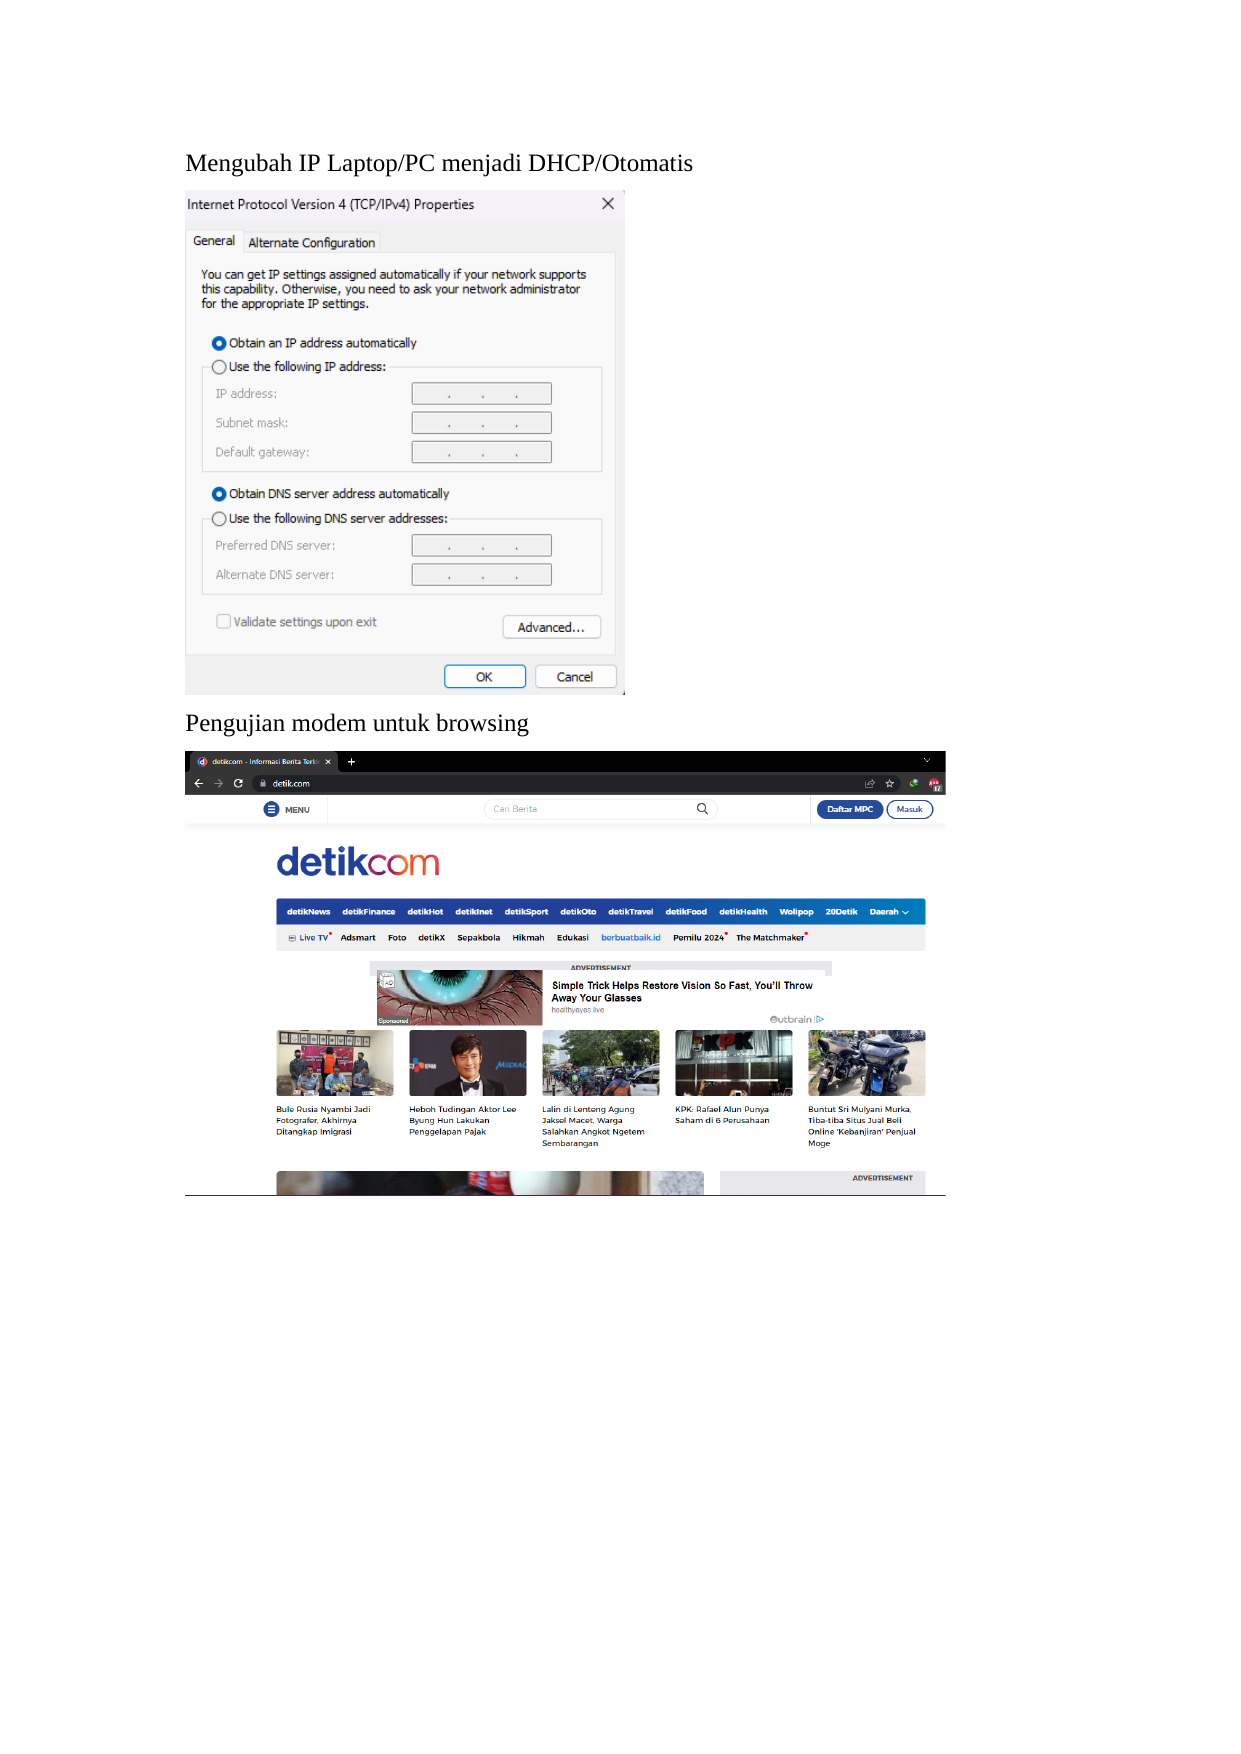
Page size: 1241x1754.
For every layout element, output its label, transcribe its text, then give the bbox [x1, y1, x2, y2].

picture [185, 190, 625, 695]
text Mengubah IP Laptop/PC menjadi DHCP/Otomatis [148, 148, 1092, 176]
text Pengujian modem untuk browsing [148, 708, 1092, 737]
picture [185, 751, 946, 1196]
